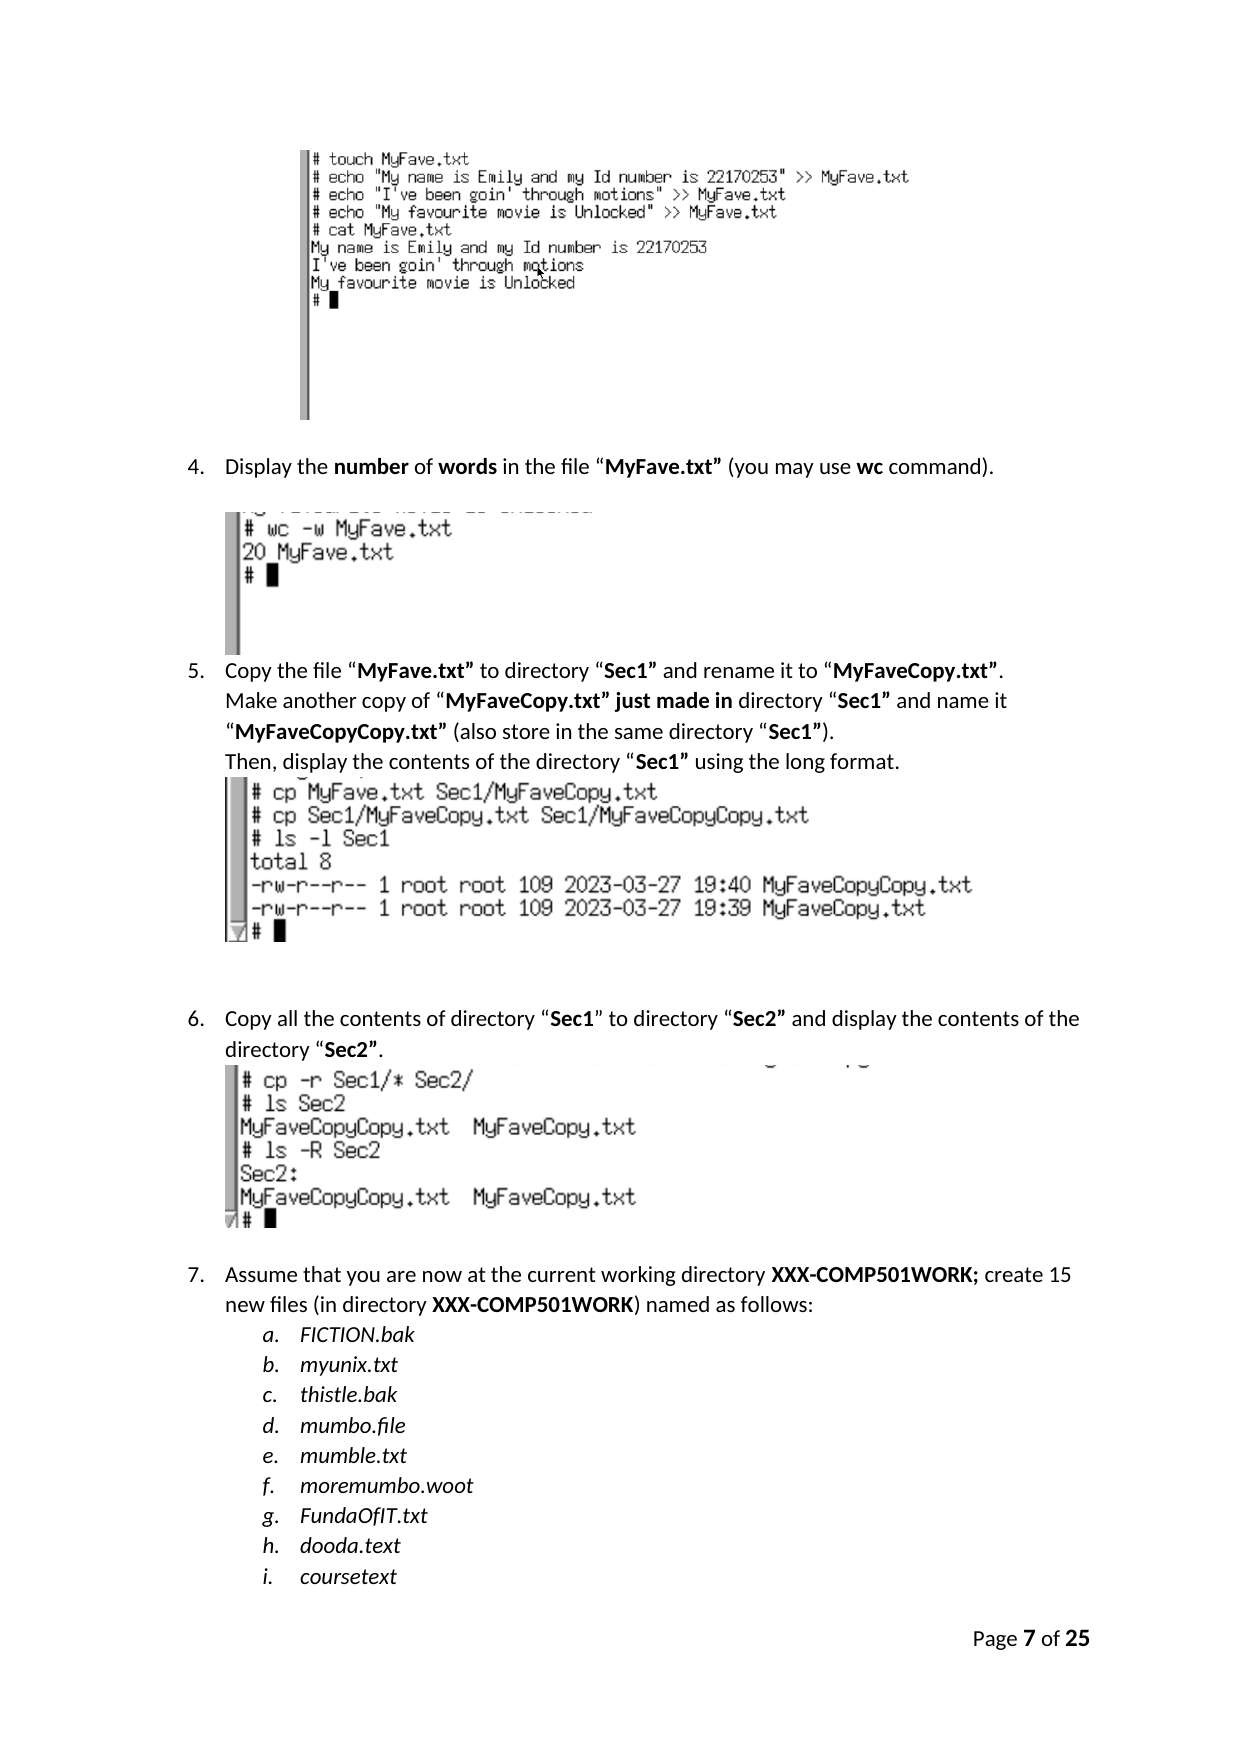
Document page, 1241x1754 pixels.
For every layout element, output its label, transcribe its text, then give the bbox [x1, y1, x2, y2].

picture [225, 777, 1163, 942]
list myunix.txt [262, 1350, 1090, 1378]
picture [225, 1065, 873, 1228]
list mumble.txt [262, 1441, 1090, 1469]
picture [225, 512, 1130, 655]
list thistle.bak [262, 1381, 1090, 1409]
list coursetext [262, 1562, 1090, 1590]
list dooda.text [262, 1532, 1090, 1560]
list Assume that you are now at the current working directory XXX-COMP501WORK; create 15 new files (in directory XXX-COMP501WORK) named as follows: [187, 1260, 1090, 1318]
list moremumbo.woot [262, 1471, 1090, 1499]
list Make another copy of “MyFaveCopy.txt” just made in directory “Sec1” and name it “MyFaveCopyCopy.txt” (also store in the same directory “Sec1”). [225, 687, 1090, 745]
list Copy the file “MyFave.txt” to directory “Sec1” and rename it to “MyFaveCopy.txt”. [187, 656, 1090, 684]
list Then, display the contents of the directory “Sec1” using the long format. [225, 747, 1090, 775]
picture [300, 150, 994, 420]
list FICTION.bak [262, 1320, 1090, 1348]
list mumbo.file [262, 1411, 1090, 1439]
list Copy all the contents of directory “Sec1” to directory “Sec2” and display the contents of the directory “Sec2”. [187, 1004, 1090, 1063]
list FundaOfIT.txt [262, 1501, 1090, 1529]
list Display the number of words in the file “MyFave.txt” (you may use wc command). [187, 452, 1090, 480]
